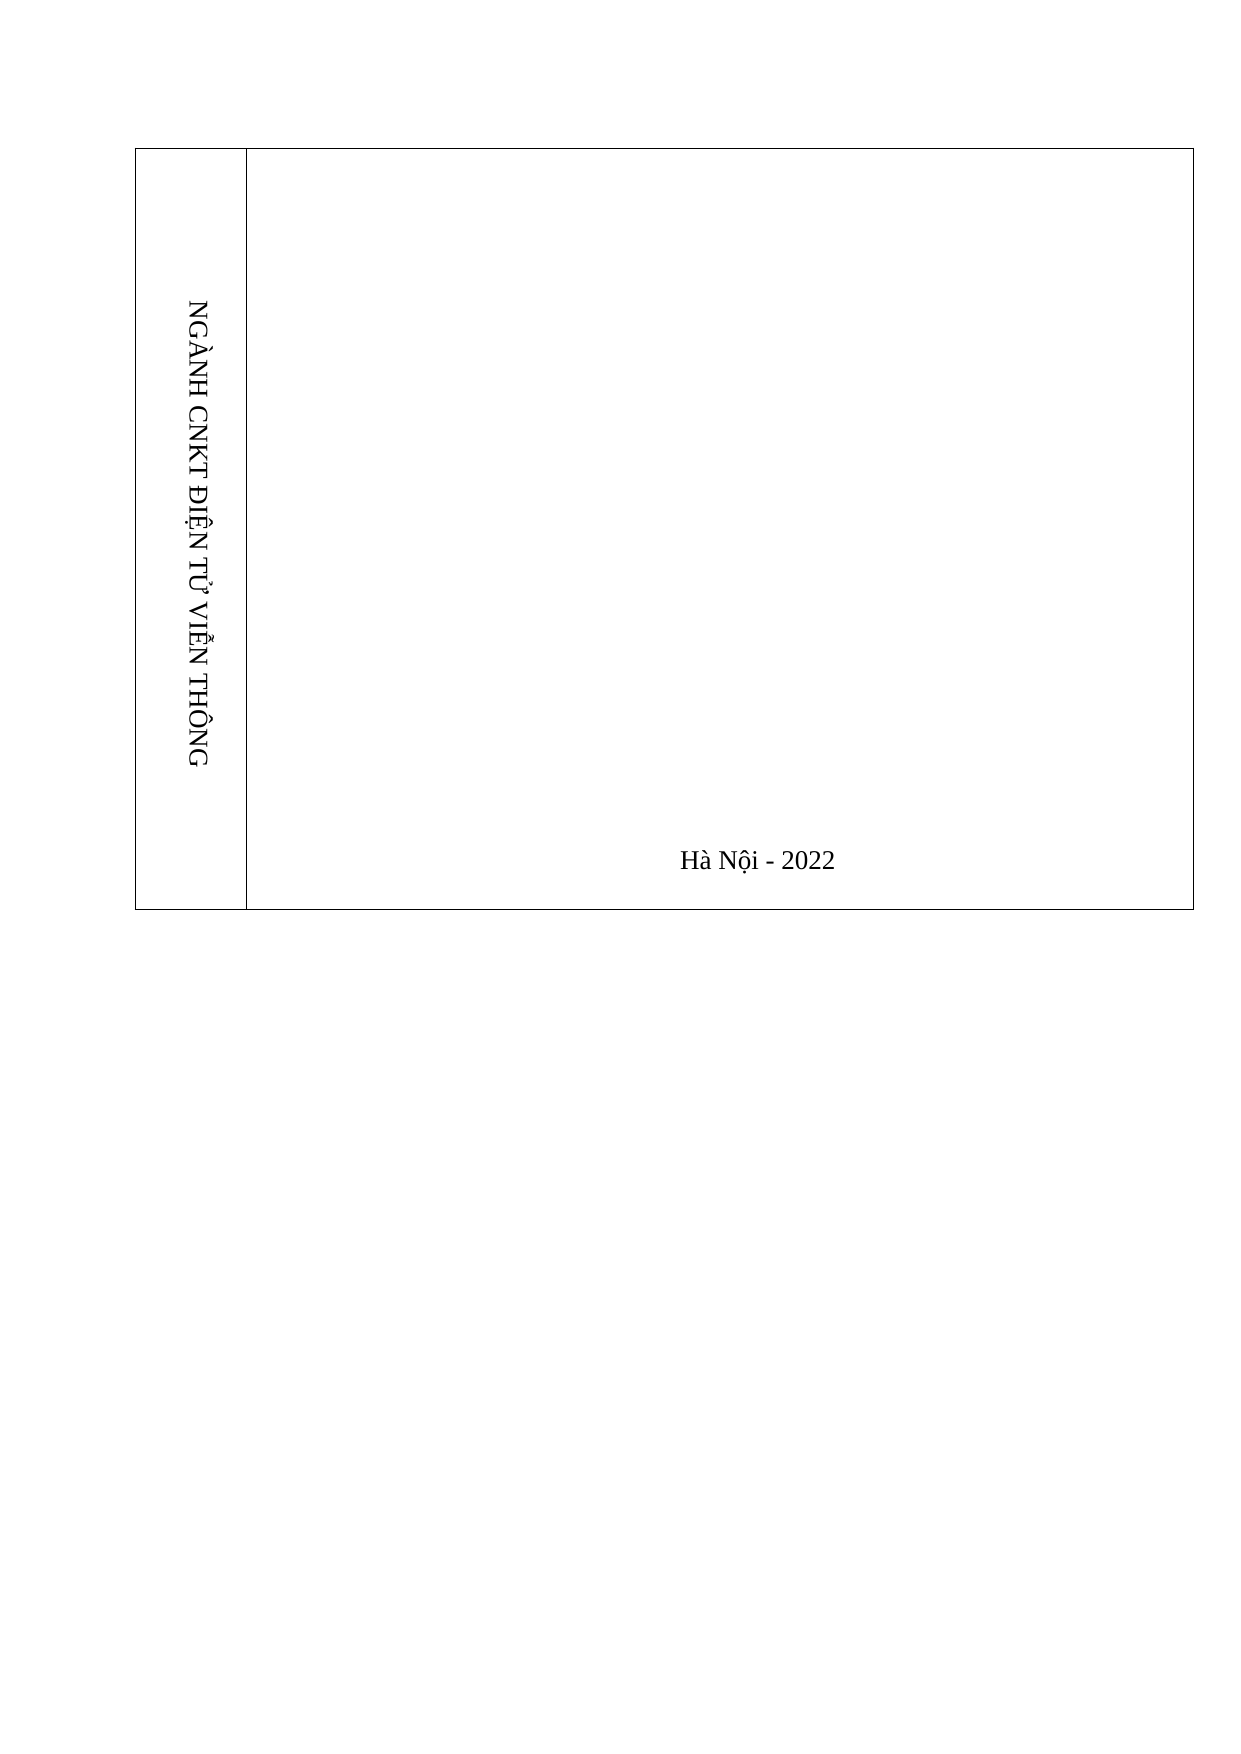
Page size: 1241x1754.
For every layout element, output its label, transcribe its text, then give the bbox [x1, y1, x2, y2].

table_cell NGÀNH CNKT ĐIỆN TỬ VIỄN THÔNG [136, 149, 246, 909]
table_cell Hà Nội - 2022 [247, 149, 1193, 909]
